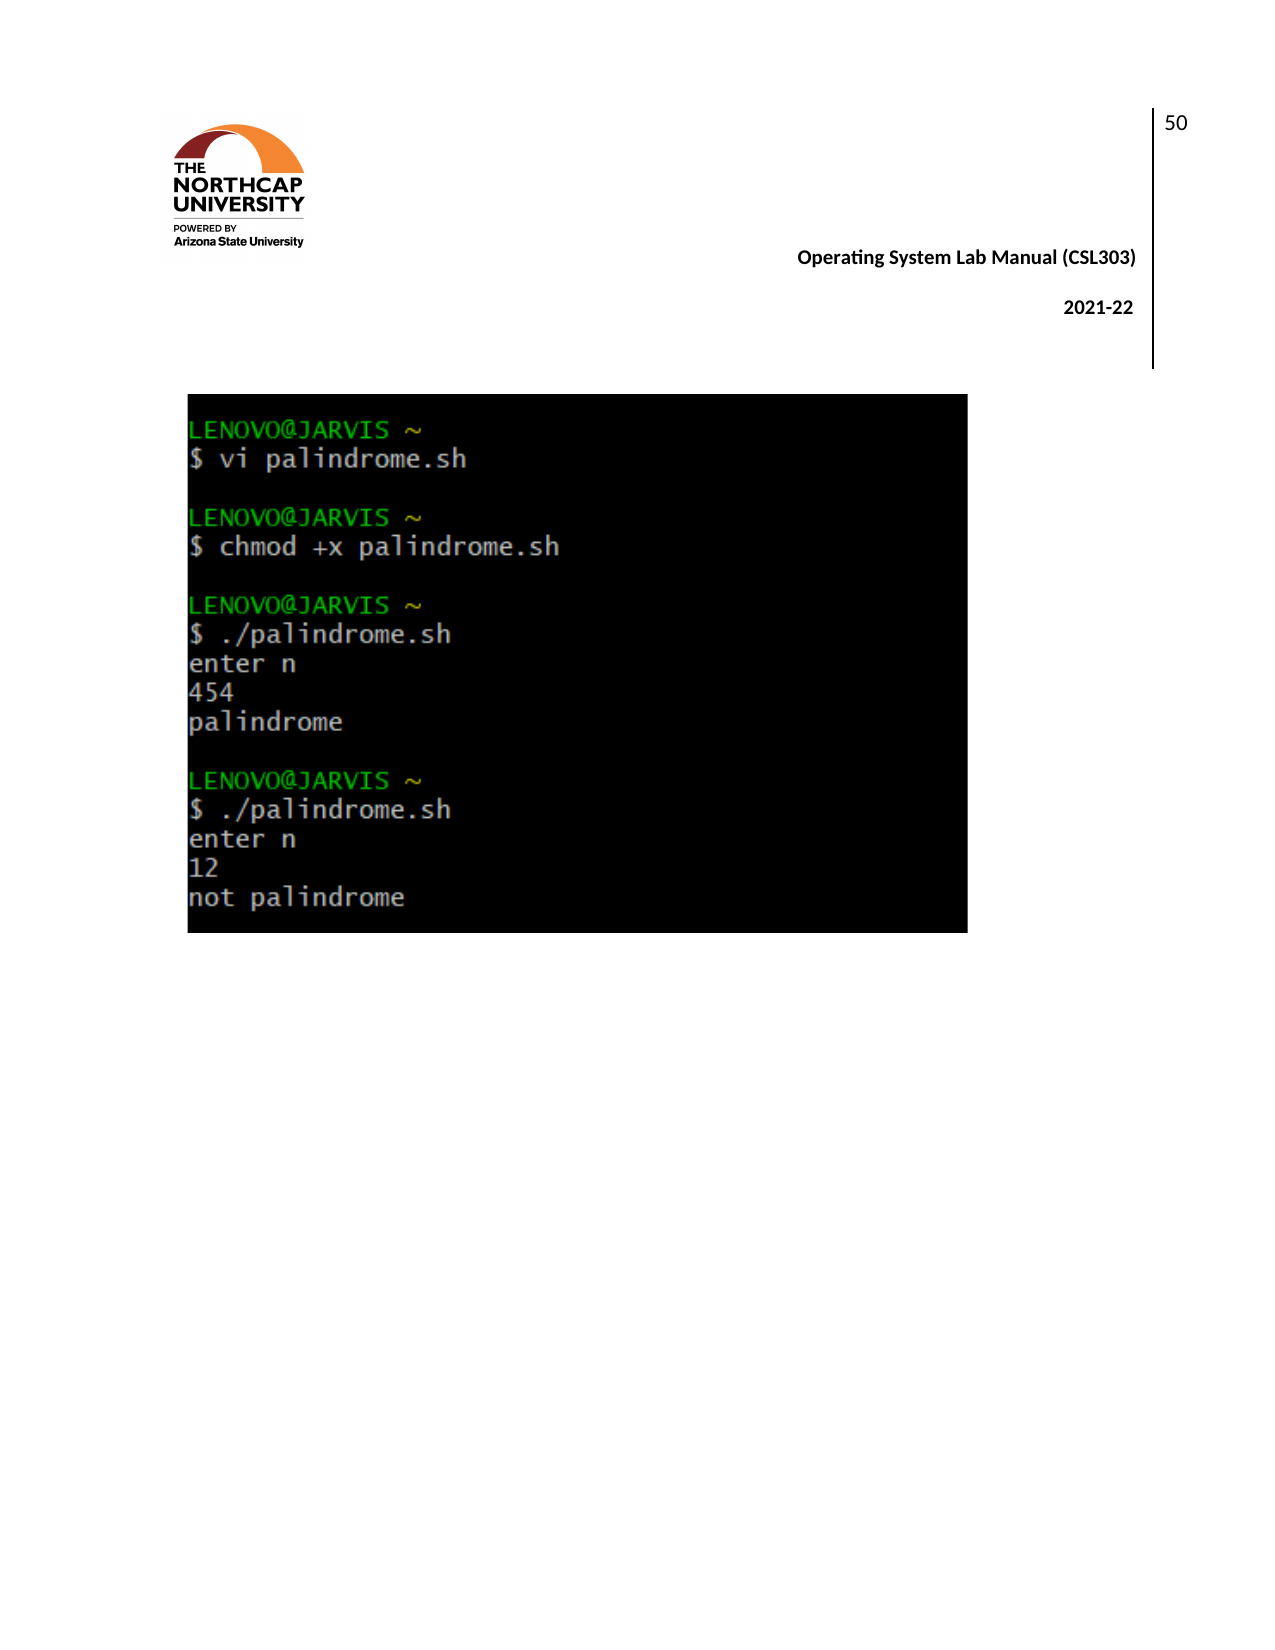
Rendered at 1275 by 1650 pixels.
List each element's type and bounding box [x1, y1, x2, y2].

picture [161, 108, 318, 265]
picture [187, 394, 968, 933]
